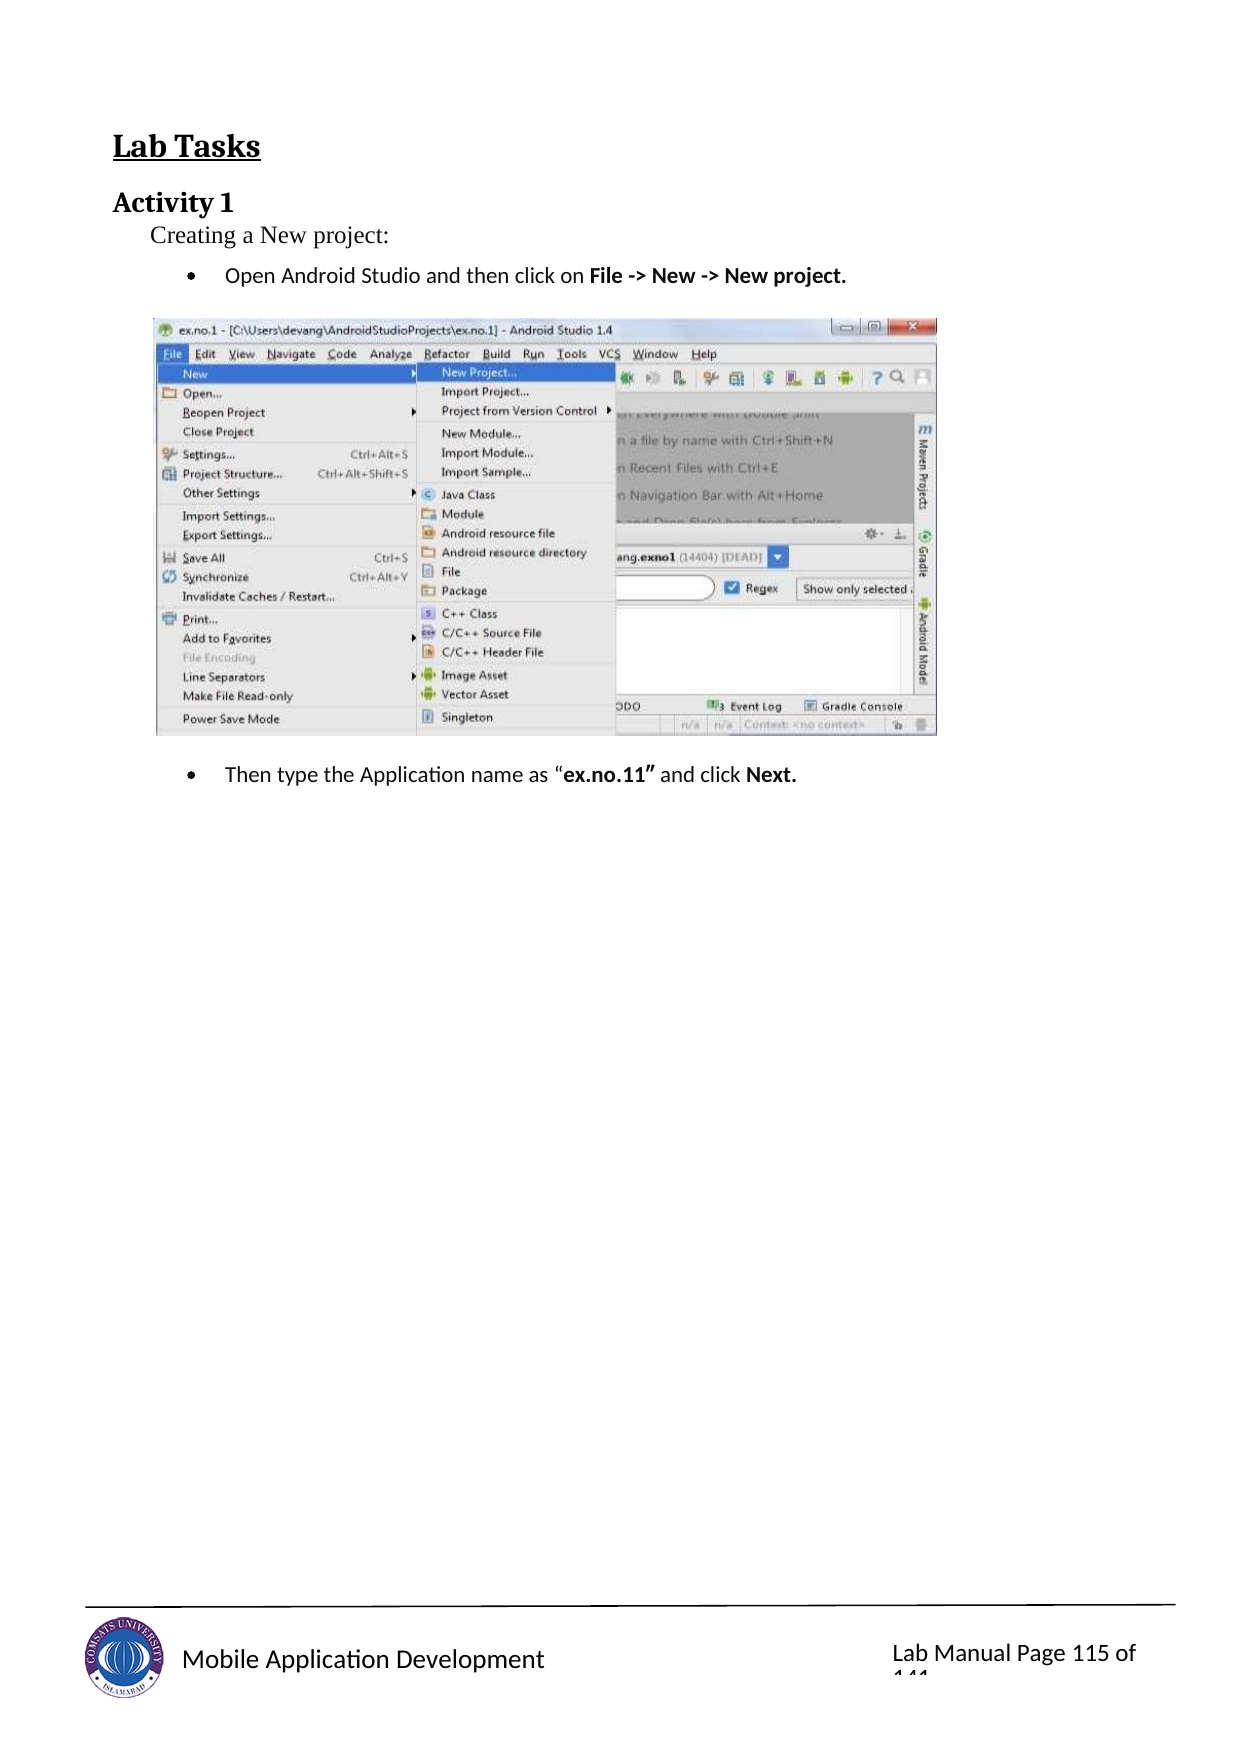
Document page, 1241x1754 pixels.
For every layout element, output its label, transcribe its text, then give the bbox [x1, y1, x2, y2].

subtitle Activity 1 [112, 186, 1182, 220]
text Creating a New project: [150, 220, 1182, 249]
picture [85, 1617, 165, 1698]
list Open Android Studio and then click on File -> New -> New project. [187, 261, 1182, 289]
subtitle Lab Tasks [112, 127, 1182, 165]
picture [153, 318, 938, 736]
